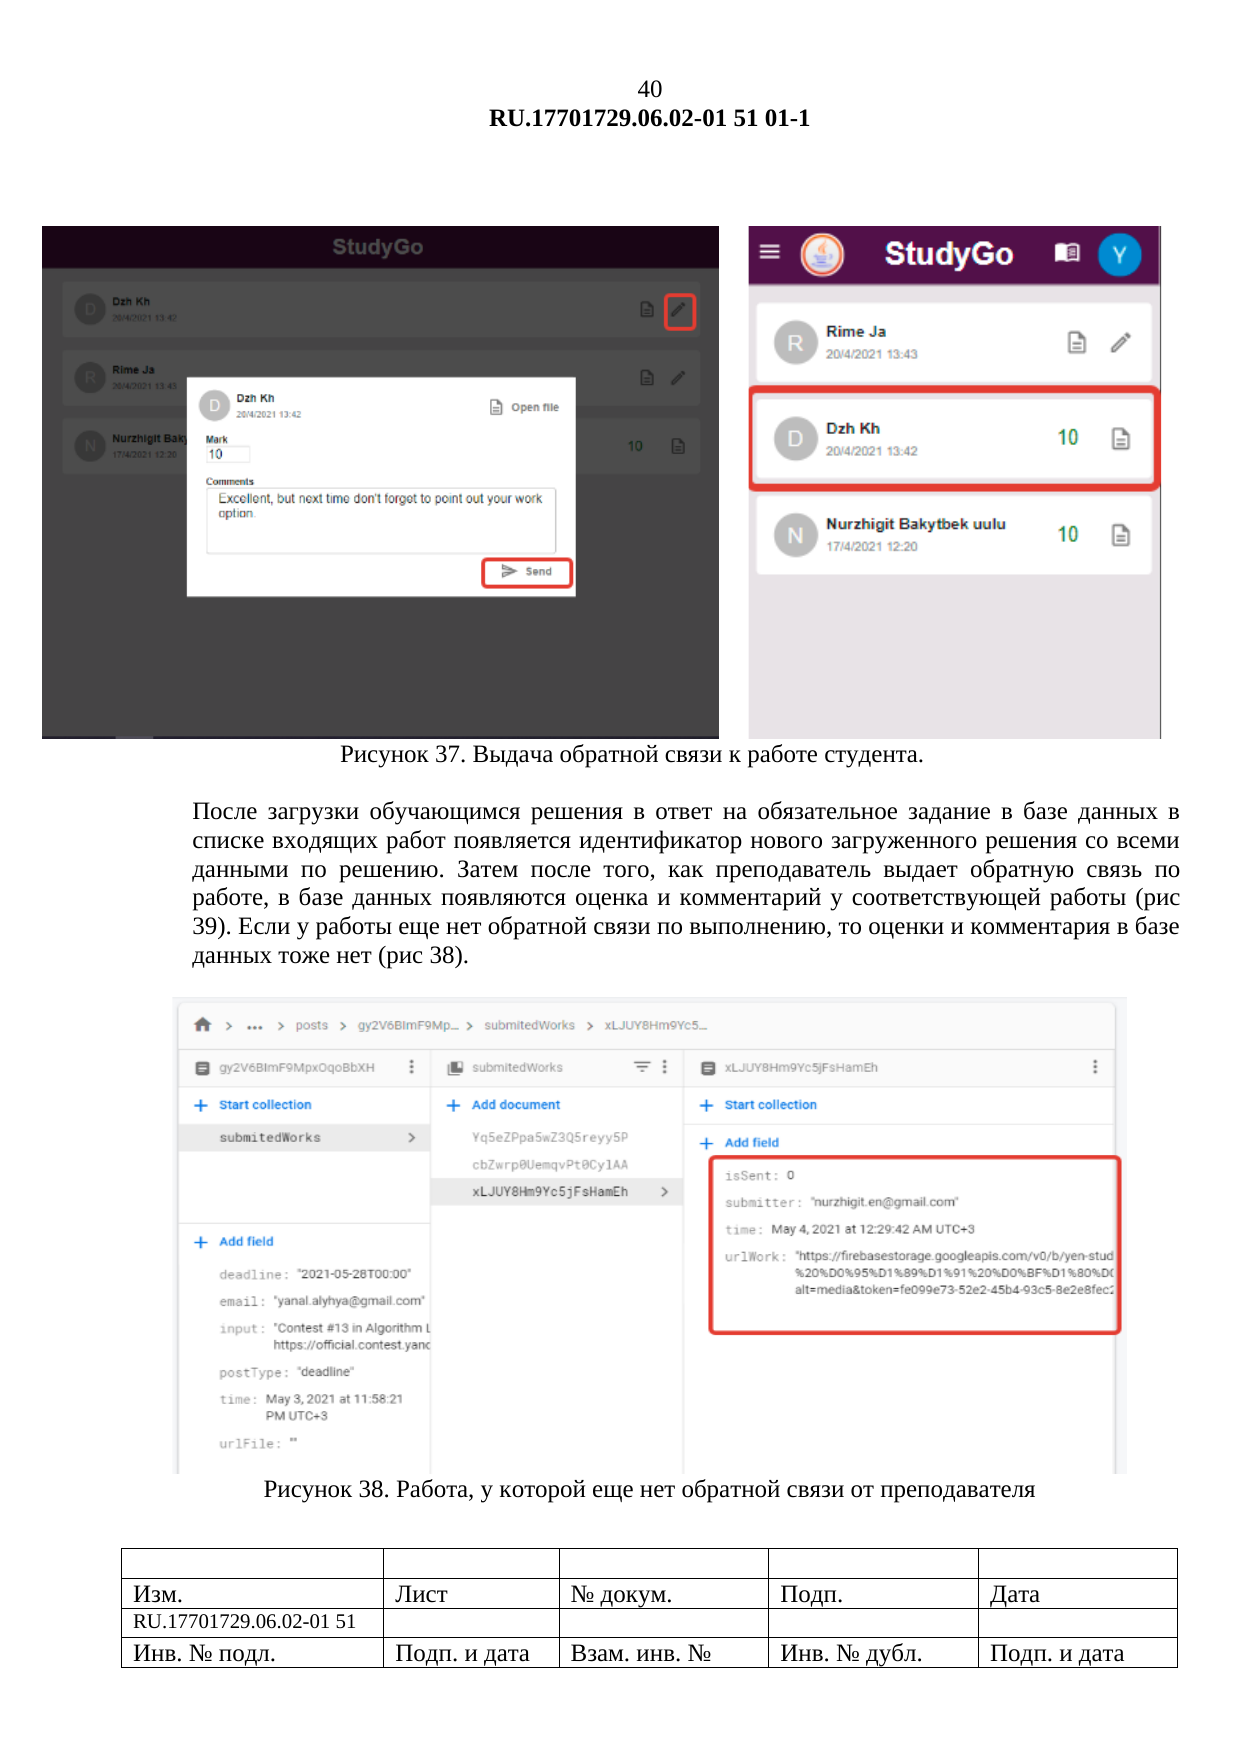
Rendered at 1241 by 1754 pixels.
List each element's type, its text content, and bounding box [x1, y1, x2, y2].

picture [42, 226, 719, 739]
picture [748, 226, 1162, 739]
text После загрузки обучающимся решения в ответ на обязательное задание в базе данных в списке входящих работ появляется идентификатор нового загруженного решения со всеми данными по решению. Затем после того, как преподаватель выдает обратную связь по работе, в базе данных появляются оценка и комментарий у соответствующей работы (рис 39). Если у работы еще нет обратной связи по выполнению, то оценки и комментария в базе данных тоже нет (рис 38). [192, 796, 1181, 969]
picture [172, 997, 1127, 1474]
